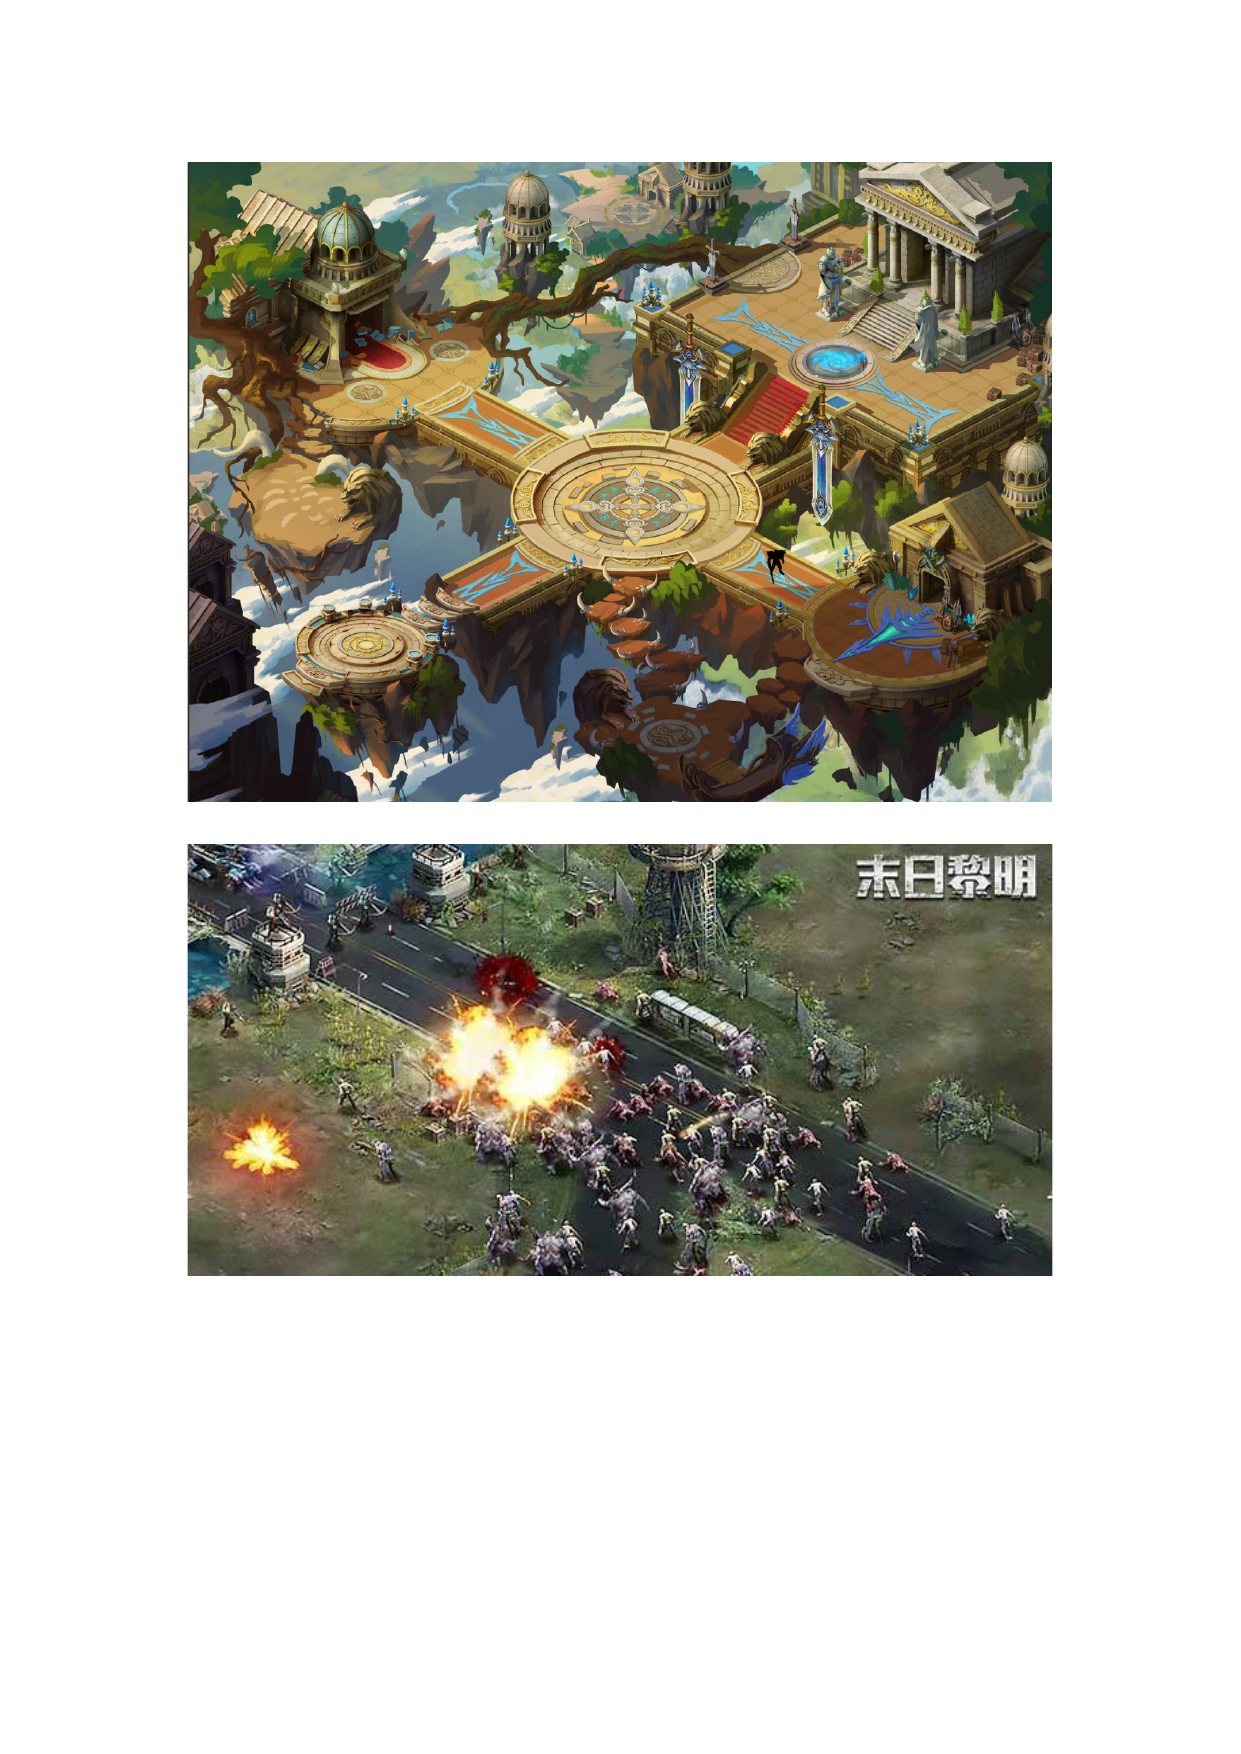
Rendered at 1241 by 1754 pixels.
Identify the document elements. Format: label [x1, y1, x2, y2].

picture [187, 162, 1052, 802]
picture [187, 844, 1053, 1276]
